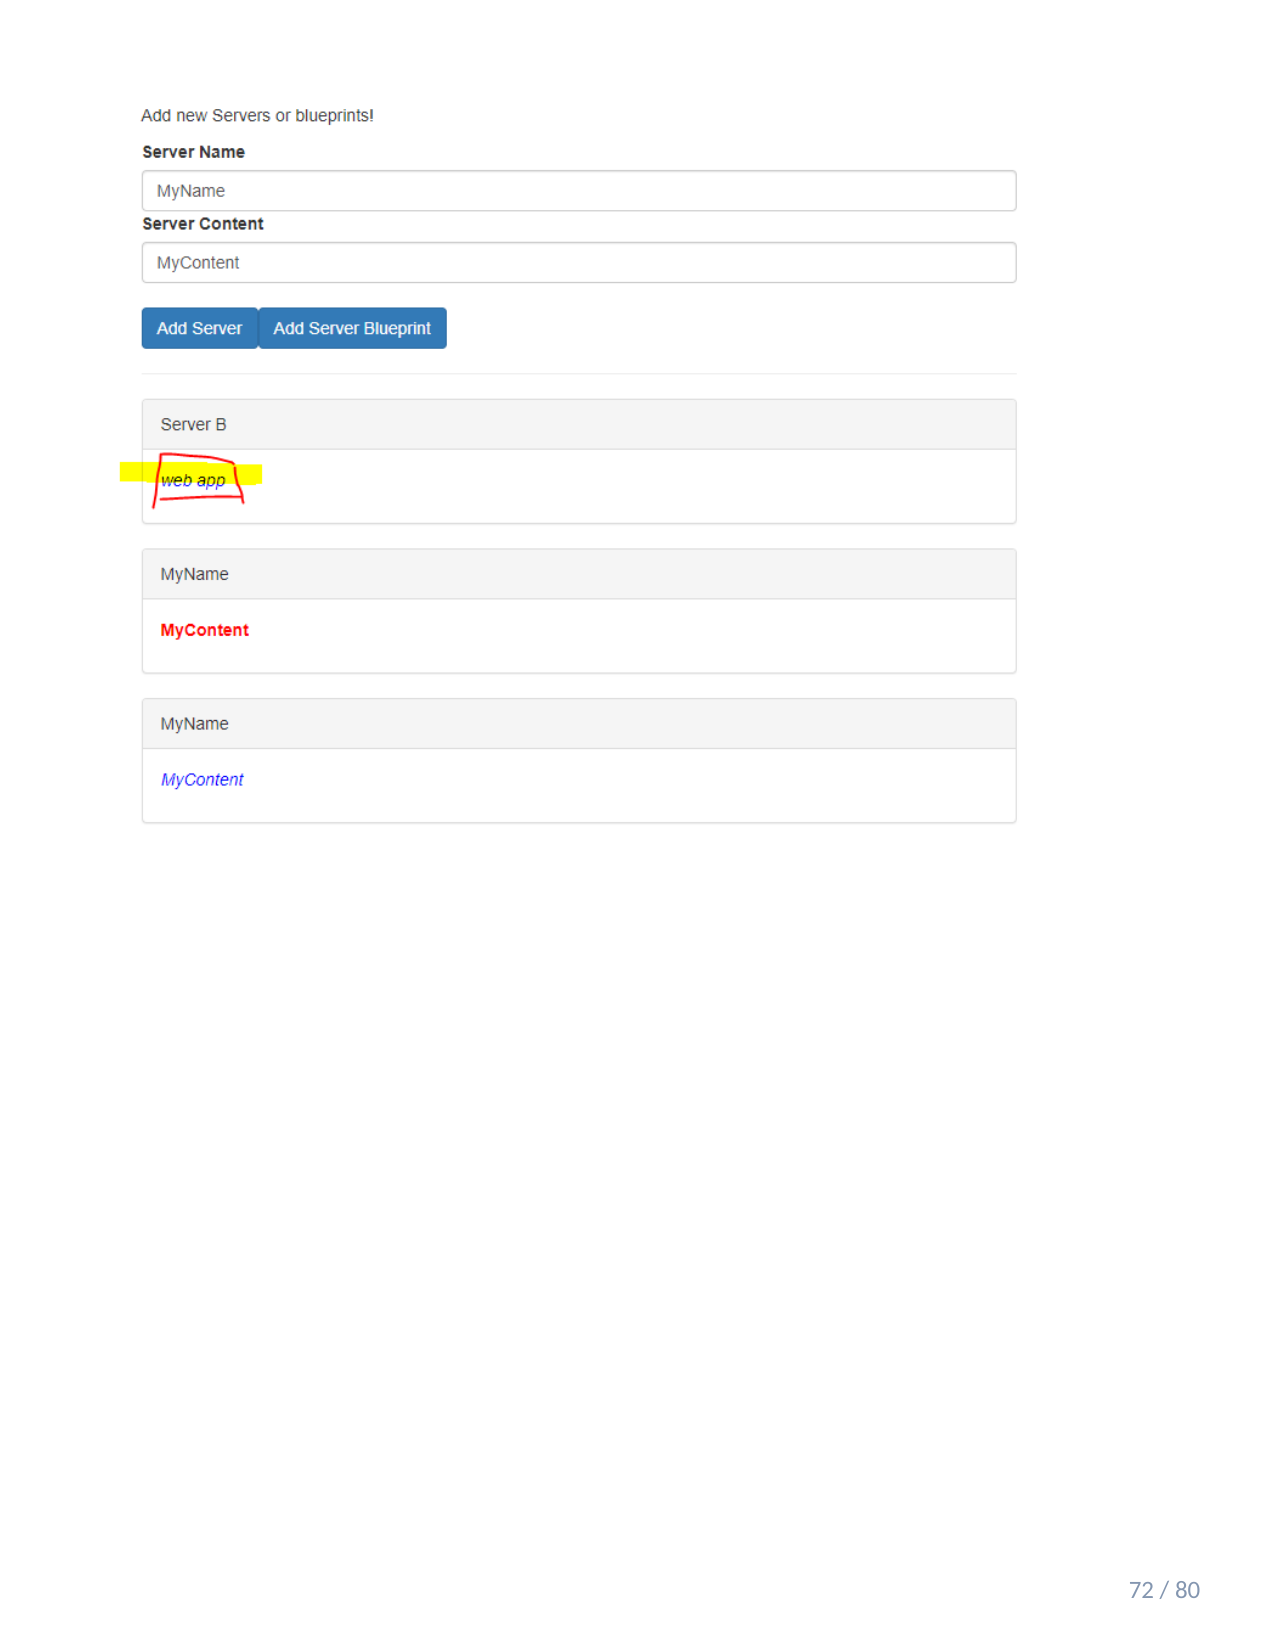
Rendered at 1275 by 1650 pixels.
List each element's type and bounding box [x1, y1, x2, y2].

picture [75, 75, 1050, 883]
